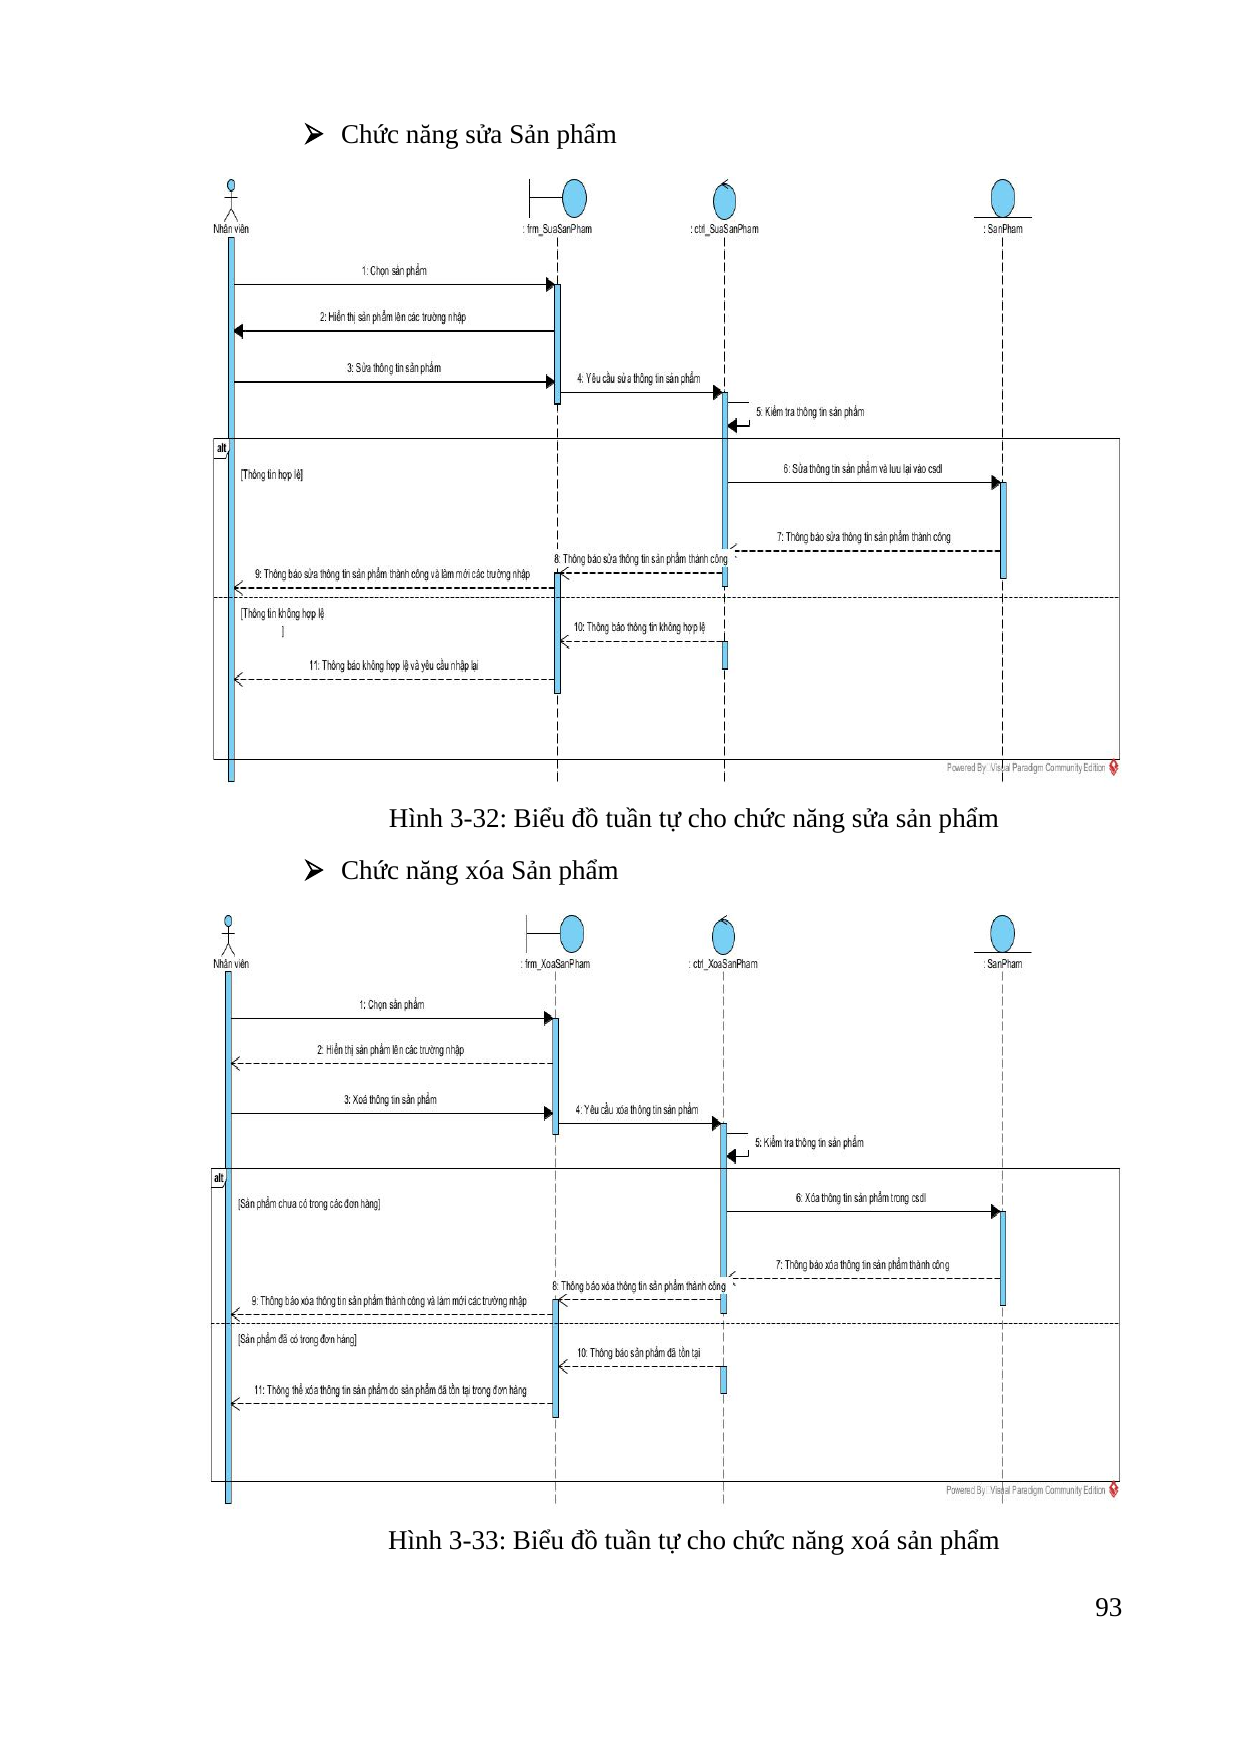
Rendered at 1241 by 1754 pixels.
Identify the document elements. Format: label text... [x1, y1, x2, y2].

picture [206, 177, 1122, 787]
list Chức năng xóa Sản phẩm [303, 854, 1122, 886]
list Chức năng sửa Sản phẩm [303, 118, 1122, 149]
picture [206, 913, 1122, 1509]
